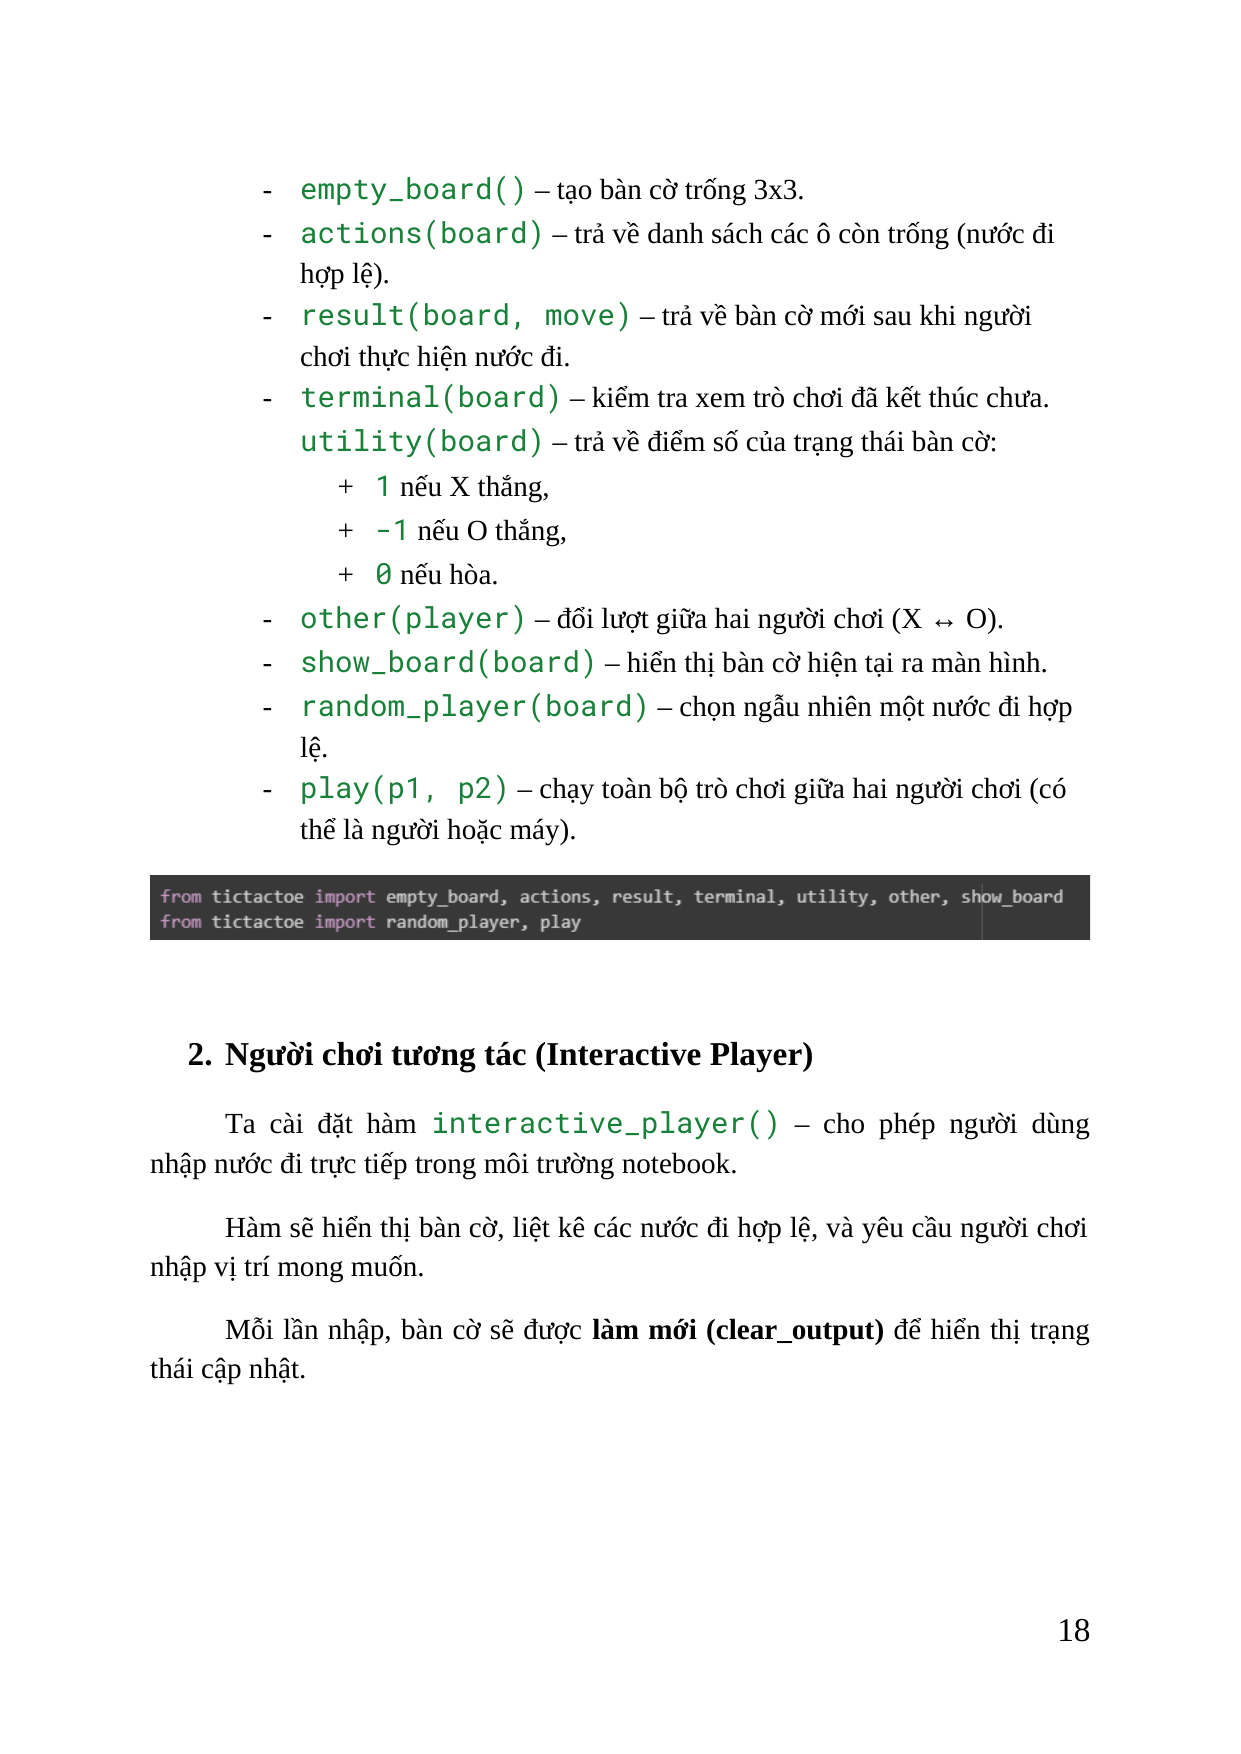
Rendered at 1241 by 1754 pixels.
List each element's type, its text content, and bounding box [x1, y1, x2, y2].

list terminal(board) – kiểm tra xem trò chơi đã kết thúc chưa. utility(board) – trả về điểm số của trạng thái bàn cờ: [262, 377, 1090, 460]
list show_board(board) – hiển thị bàn cờ hiện tại ra màn hình. [262, 642, 1090, 681]
text Ta cài đặt hàm interactive_player() – cho phép người dùng nhập nước đi trực tiếp trong môi trường notebook. [150, 1103, 1090, 1180]
list 0 nếu hòa. [337, 554, 1090, 592]
list empty_board() – tạo bàn cờ trống 3x3. [262, 169, 1090, 207]
list 1 nếu X thắng, [337, 466, 1090, 504]
list random_player(board) – chọn ngẫu nhiên một nước đi hợp lệ. [262, 686, 1090, 763]
list actions(board) – trả về danh sách các ô còn trống (nước đi hợp lệ). [262, 213, 1090, 290]
text Mỗi lần nhập, bàn cờ sẽ được làm mới (clear_output) để hiển thị trạng thái cập nhật. [150, 1312, 1090, 1384]
list -1 nếu O thắng, [337, 510, 1090, 548]
list other(player) – đổi lượt giữa hai người chơi (X ↔ O). [262, 598, 1090, 636]
list play(p1, p2) – chạy toàn bộ trò chơi giữa hai người chơi (có thể là người hoặc máy). [262, 768, 1090, 845]
picture [150, 875, 1091, 940]
subtitle Người chơi tương tác (Interactive Player) [187, 1034, 1090, 1072]
text Hàm sẽ hiển thị bàn cờ, liệt kê các nước đi hợp lệ, và yêu cầu người chơi nhập vị trí mong muốn. [150, 1210, 1090, 1282]
list result(board, move) – trả về bàn cờ mới sau khi người chơi thực hiện nước đi. [262, 295, 1090, 372]
